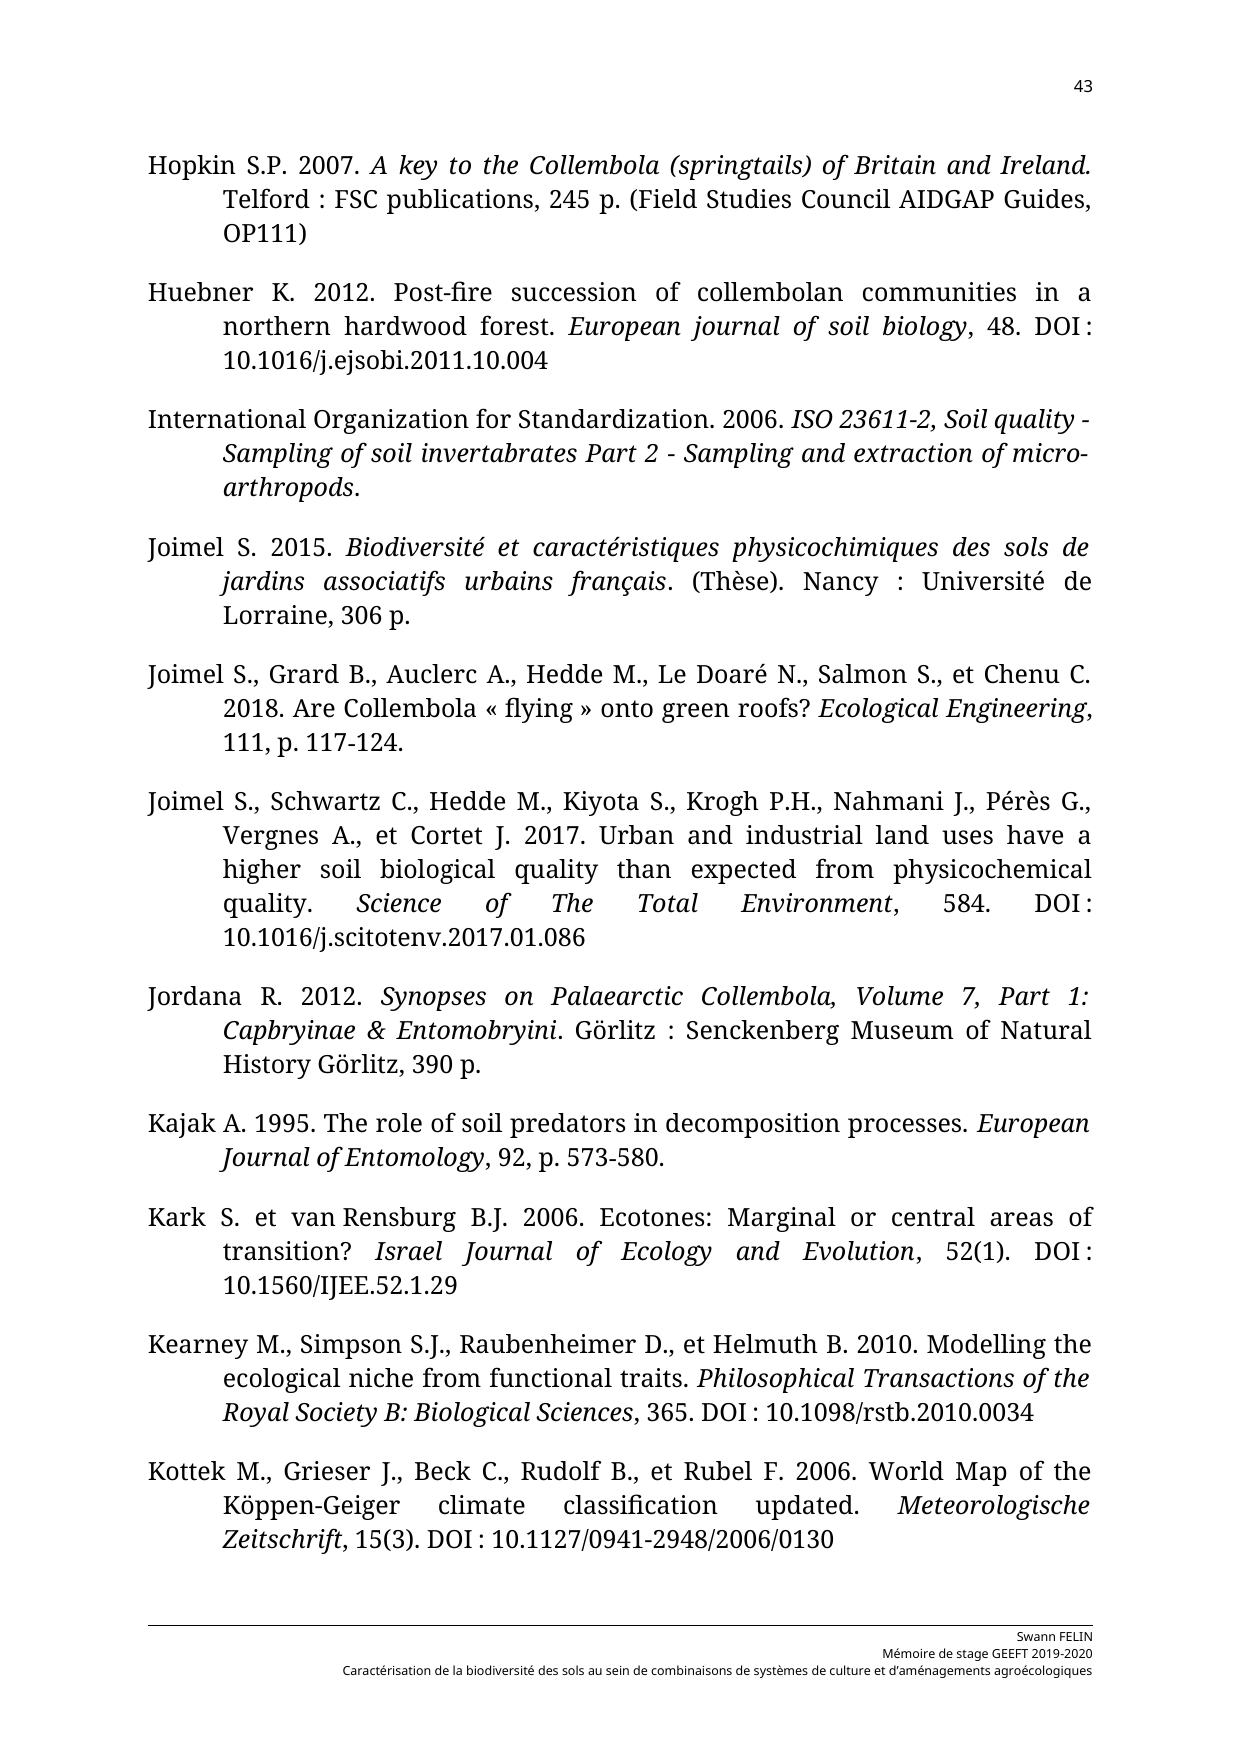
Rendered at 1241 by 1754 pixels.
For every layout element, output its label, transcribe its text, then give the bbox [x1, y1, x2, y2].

text Huebner K. 2012. Post-fire succession of collembolan communities in a northern hardwood forest. European journal of soil biology, 48. DOI : 10.1016/j.ejsobi.2011.10.004 [148, 275, 1093, 377]
text Hopkin S.P. 2007. A key to the Collembola (springtails) of Britain and Ireland. Telford : FSC publications, 245 p. (Field Studies Council AIDGAP Guides, OP111) [148, 148, 1093, 250]
text Jordana R. 2012. Synopses on Palaearctic Collembola, Volume 7, Part 1: Capbryinae & Entomobryini. Görlitz : Senckenberg Museum of Natural History Görlitz, 390 p. [148, 979, 1093, 1081]
text Joimel S., Grard B., Auclerc A., Hedde M., Le Doaré N., Salmon S., et Chenu C. 2018. Are Collembola « flying » onto green roofs? Ecological Engineering, 111, p. 117‑124. [148, 656, 1093, 758]
text Joimel S., Schwartz C., Hedde M., Kiyota S., Krogh P.H., Nahmani J., Pérès G., Vergnes A., et Cortet J. 2017. Urban and industrial land uses have a higher soil biological quality than expected from physicochemical quality. Science of The Total Environment, 584. DOI : 10.1016/j.scitotenv.2017.01.086 [148, 783, 1093, 954]
text Kajak A. 1995. The role of soil predators in decomposition processes. European Journal of Entomology, 92, p. 573‑580. [148, 1106, 1093, 1174]
text Joimel S. 2015. Biodiversité et caractéristiques physicochimiques des sols de jardins associatifs urbains français. (Thèse). Nancy : Université de Lorraine, 306 p. [148, 529, 1093, 631]
text Kottek M., Grieser J., Beck C., Rudolf B., et Rubel F. 2006. World Map of the Köppen-Geiger climate classification updated. Meteorologische Zeitschrift, 15(3). DOI : 10.1127/0941-2948/2006/0130 [148, 1453, 1093, 1556]
text Kearney M., Simpson S.J., Raubenheimer D., et Helmuth B. 2010. Modelling the ecological niche from functional traits. Philosophical Transactions of the Royal Society B: Biological Sciences, 365. DOI : 10.1098/rstb.2010.0034 [148, 1326, 1093, 1428]
text International Organization for Standardization. 2006. ISO 23611-2, Soil quality - Sampling of soil invertabrates Part 2 - Sampling and extraction of micro-arthropods. [148, 402, 1093, 504]
text Kark S. et van Rensburg B.J. 2006. Ecotones: Marginal or central areas of transition? Israel Journal of Ecology and Evolution, 52(1). DOI : 10.1560/IJEE.52.1.29 [148, 1199, 1093, 1301]
